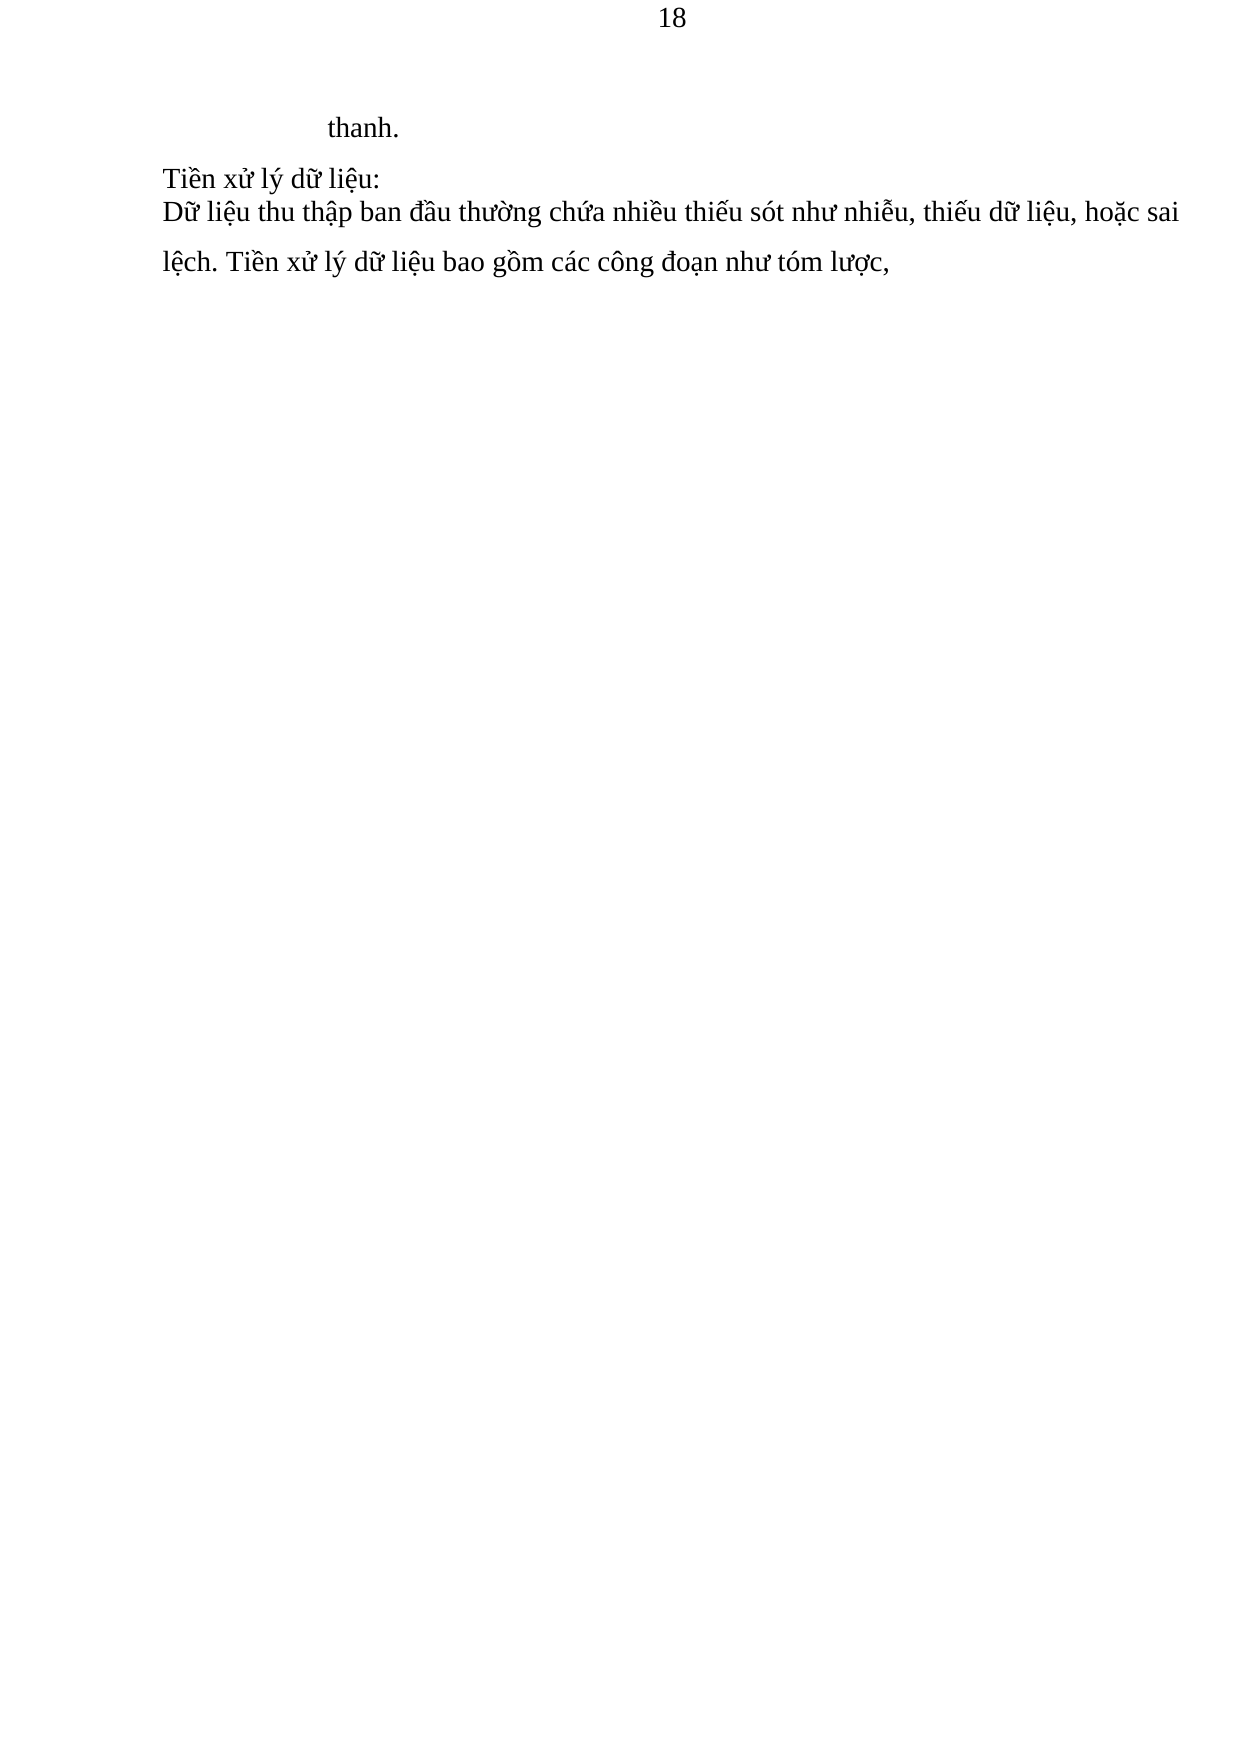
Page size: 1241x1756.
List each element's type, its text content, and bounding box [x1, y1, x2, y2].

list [290, 110, 1122, 144]
text Tiền xử lý dữ liệu: [162, 161, 1181, 194]
text Dữ liệu thu thập ban đầu thường chứa nhiều thiếu sót như nhiễu, thiếu dữ liệu, hoặc sai lệch. Tiền xử lý dữ liệu bao gồm các công đoạn như tóm lược, [162, 194, 1181, 278]
